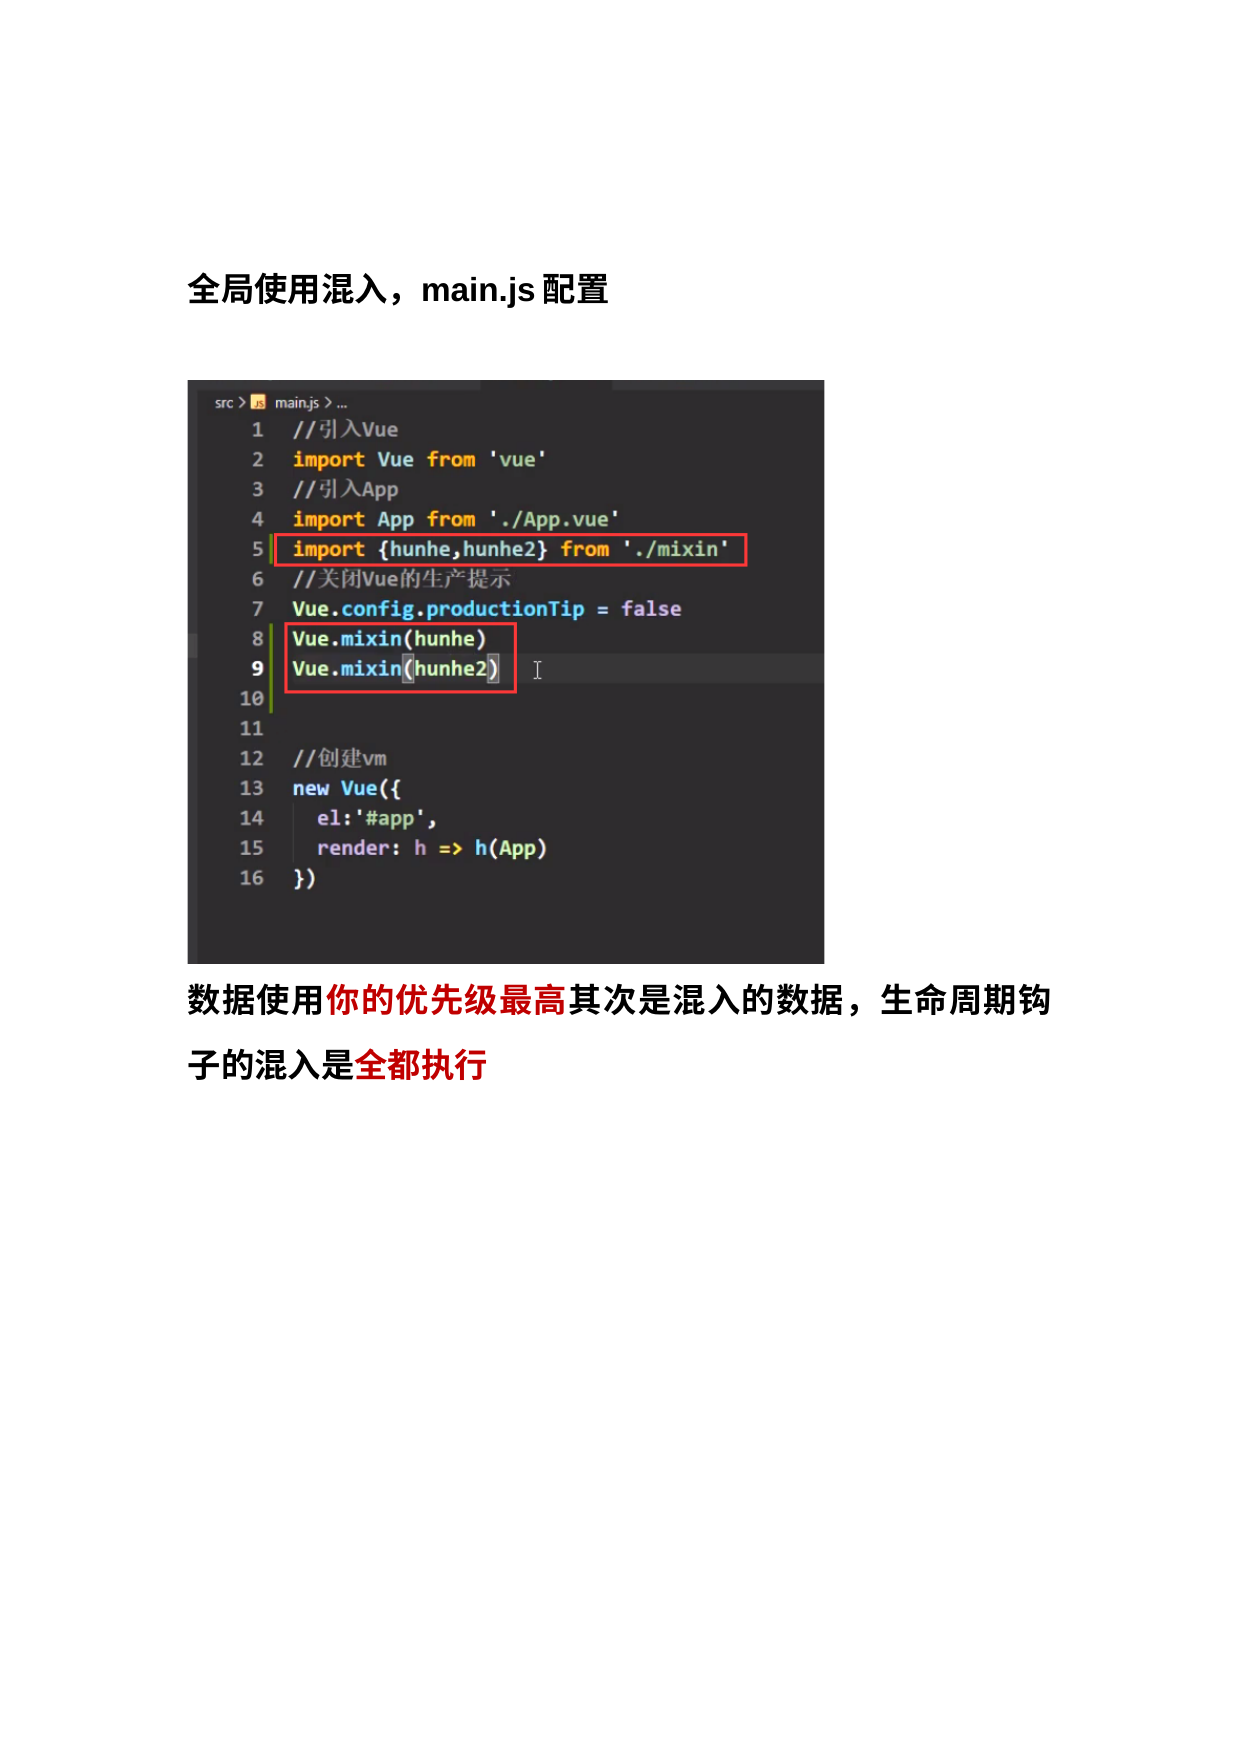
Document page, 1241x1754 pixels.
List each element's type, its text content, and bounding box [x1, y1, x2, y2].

text 数据使用你的优先级最高其次是混入的数据，生命周期钩子的混入是全都执行 [187, 966, 1053, 1096]
subtitle 全局使用混入，main.js配置 [187, 254, 1053, 319]
picture [187, 380, 825, 964]
